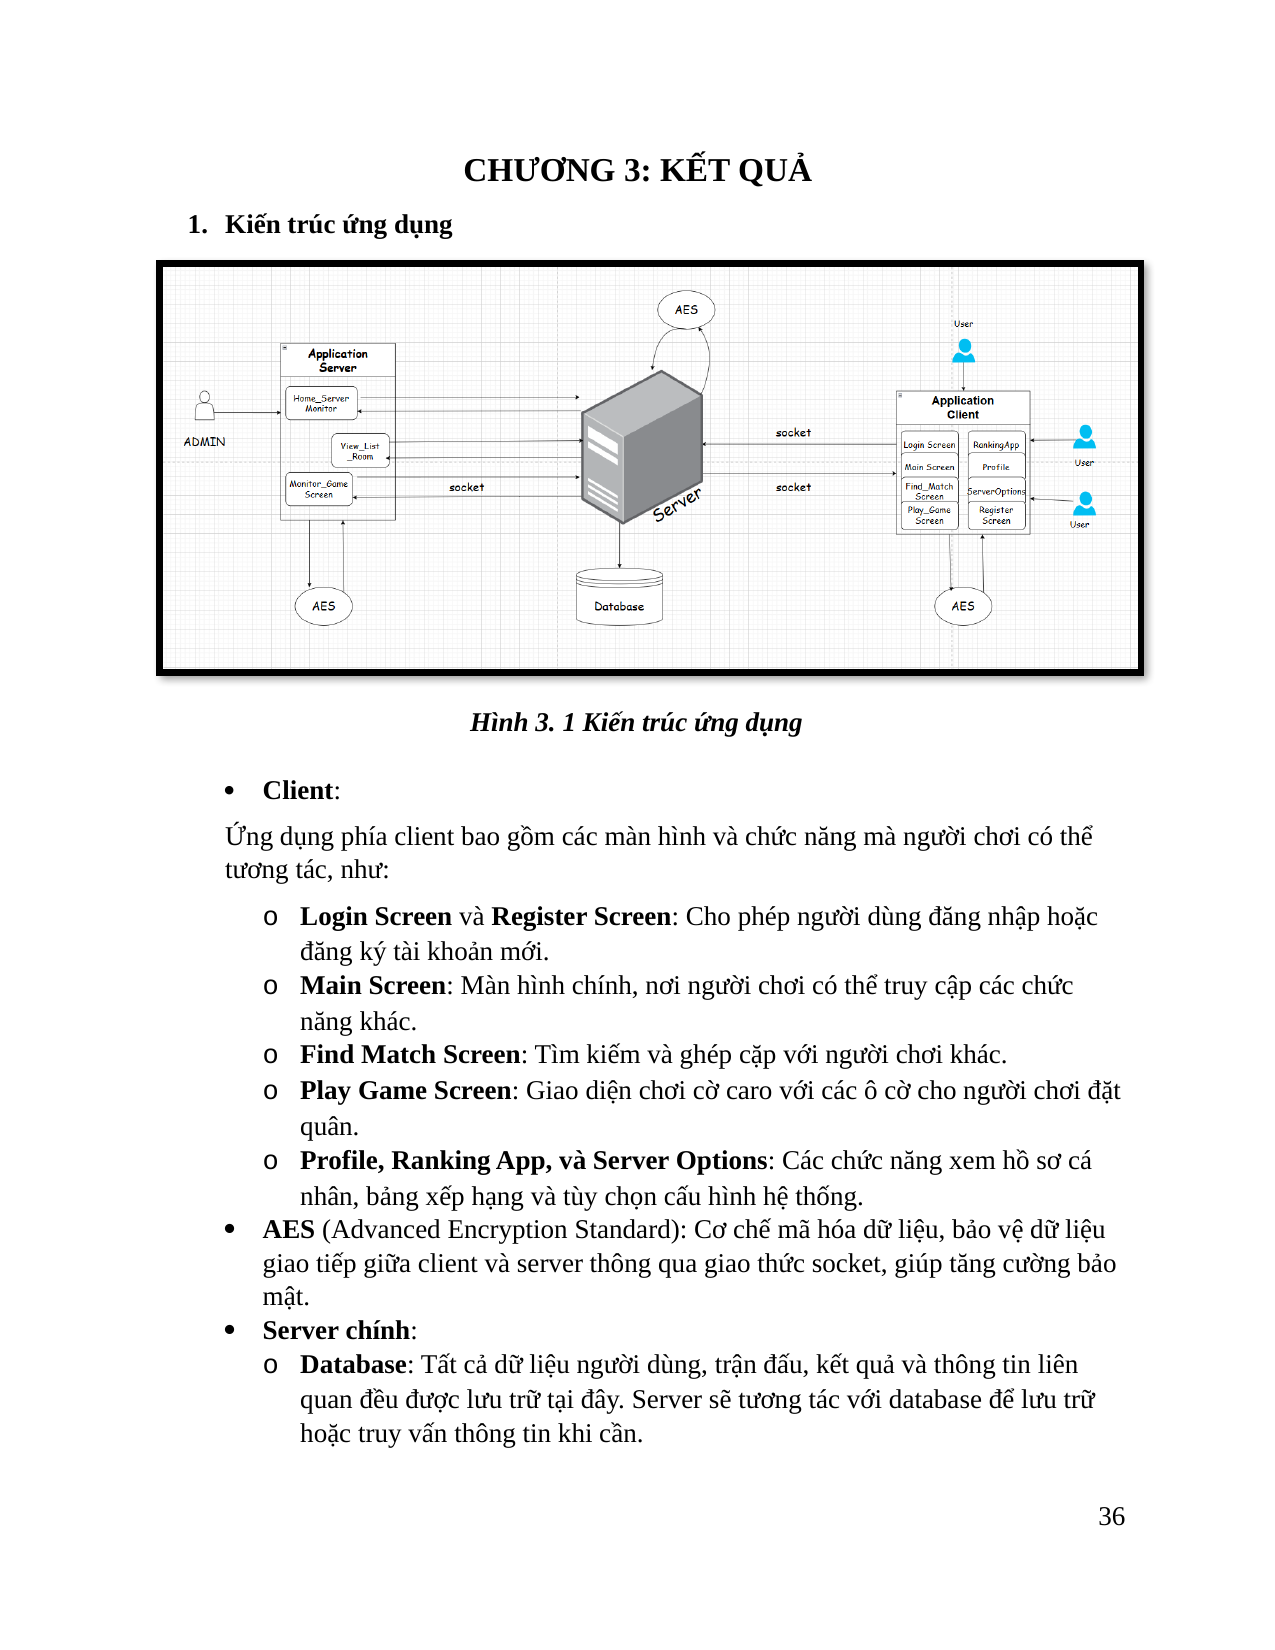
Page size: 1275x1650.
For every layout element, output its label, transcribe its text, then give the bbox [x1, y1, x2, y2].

subtitle Kiến trúc ứng dụng [187, 208, 1125, 239]
list Play Game Screen: Giao diện chơi cờ caro với các ô cờ cho người chơi đặt quân. [262, 1074, 1125, 1141]
list AES (Advanced Encryption Standard): Cơ chế mã hóa dữ liệu, bảo vệ dữ liệu giao tiếp giữa client và server thông qua giao thức socket, giúp tăng cường bảo mật. [225, 1213, 1125, 1312]
list Server chính: [225, 1314, 1125, 1345]
list Login Screen và Register Screen: Cho phép người dùng đăng nhập hoặc đăng ký tài khoản mới. [262, 900, 1125, 967]
picture [163, 267, 1138, 669]
list Profile, Ranking App, và Server Options: Các chức năng xem hồ sơ cá nhân, bảng xếp hạng và tùy chọn cấu hình hệ thống. [262, 1144, 1125, 1211]
subtitle CHƯƠNG 3: KẾT QUẢ [150, 150, 1125, 188]
text Hình 3. 1 Kiến trúc ứng dụng [150, 707, 1125, 738]
list Find Match Screen: Tìm kiếm và ghép cặp với người chơi khác. [262, 1038, 1125, 1072]
text Ứng dụng phía client bao gồm các màn hình và chức năng mà người chơi có thể tương tác, như: [225, 820, 1125, 885]
list Database: Tất cả dữ liệu người dùng, trận đấu, kết quả và thông tin liên quan đều được lưu trữ tại đây. Server sẽ tương tác với database để lưu trữ hoặc truy vấn thông tin khi cần. [262, 1348, 1125, 1448]
list Main Screen: Màn hình chính, nơi người chơi có thể truy cập các chức năng khác. [262, 969, 1125, 1036]
list Client: [225, 774, 1125, 805]
